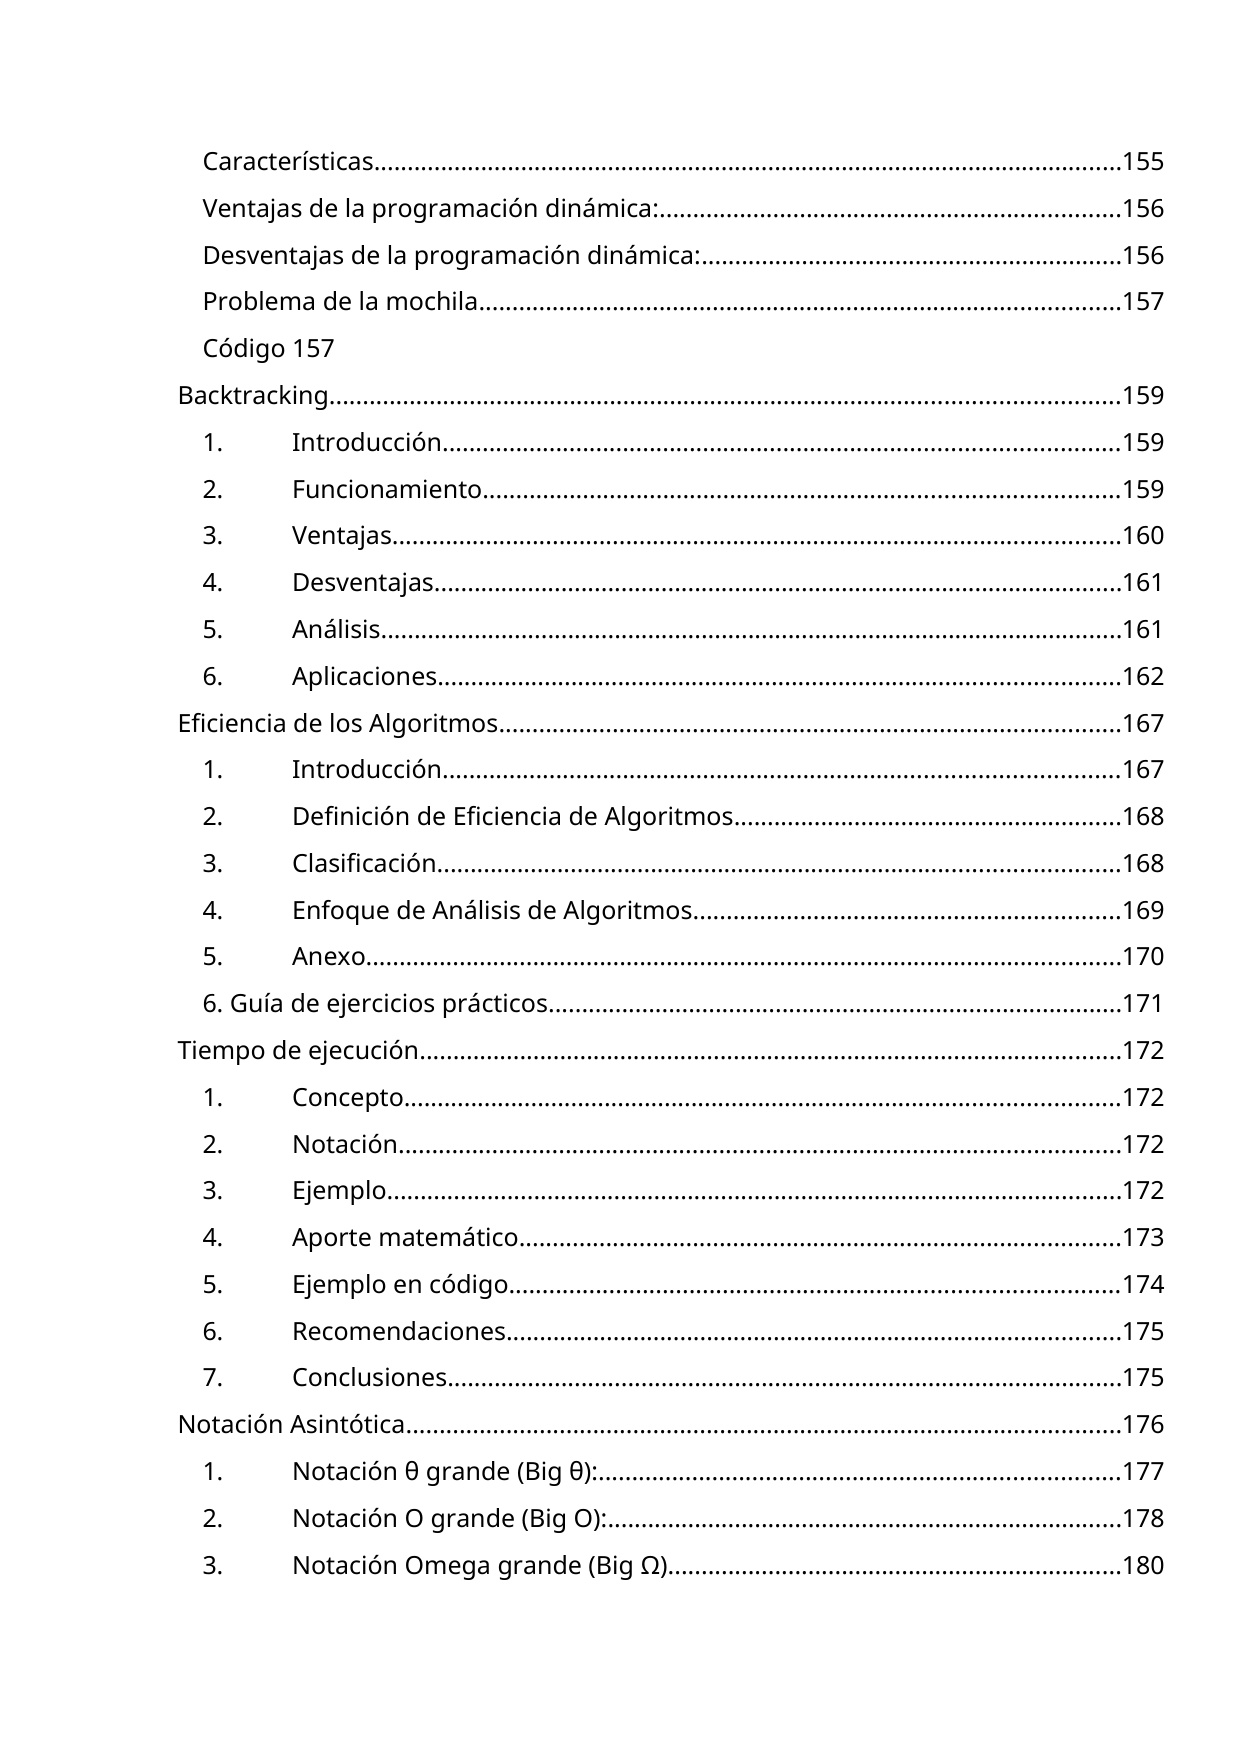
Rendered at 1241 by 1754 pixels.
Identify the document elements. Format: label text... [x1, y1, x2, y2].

text 2. Definición de Eficiencia de Algoritmos 168 [202, 799, 1165, 833]
text 4. Desventajas 161 [202, 565, 1165, 599]
text 5. Ejemplo en código 174 [202, 1267, 1165, 1301]
text 3. Ejemplo 172 [202, 1173, 1165, 1207]
text Eficiencia de los Algoritmos 167 [177, 705, 1165, 739]
text Desventajas de la programación dinámica: 156 [202, 237, 1165, 271]
text 5. Análisis 161 [202, 612, 1165, 646]
text 2. Notación O grande (Big O): 178 [202, 1501, 1165, 1534]
text 6. Recomendaciones 175 [202, 1313, 1165, 1347]
text Notación Asintótica 176 [177, 1407, 1165, 1441]
text 4. Aporte matemático 173 [202, 1220, 1165, 1254]
text 7. Conclusiones 175 [202, 1360, 1165, 1394]
text 1. Introducción 159 [202, 424, 1165, 458]
text Tiempo de ejecución 172 [177, 1033, 1165, 1067]
text Backtracking 159 [177, 378, 1165, 412]
text 1. Concepto 172 [202, 1079, 1165, 1113]
text 1. Notación θ grande (Big θ): 177 [202, 1454, 1165, 1488]
text Características 155 [202, 144, 1165, 178]
text 4. Enfoque de Análisis de Algoritmos 169 [202, 892, 1165, 926]
text Problema de la mochila 157 [202, 284, 1165, 318]
text 3. Ventajas 160 [202, 518, 1165, 552]
text 3. Notación Omega grande (Big Ω) 180 [202, 1547, 1165, 1581]
text 6. Aplicaciones 162 [202, 658, 1165, 692]
text Código 157 [202, 331, 1165, 365]
text 3. Clasificación 168 [202, 846, 1165, 879]
text 2. Funcionamiento 159 [202, 471, 1165, 505]
text 2. Notación 172 [202, 1126, 1165, 1160]
text 5. Anexo 170 [202, 939, 1165, 973]
text 6. Guía de ejercicios prácticos 171 [202, 986, 1165, 1020]
text 1. Introducción 167 [202, 752, 1165, 786]
text Ventajas de la programación dinámica: 156 [202, 191, 1165, 224]
